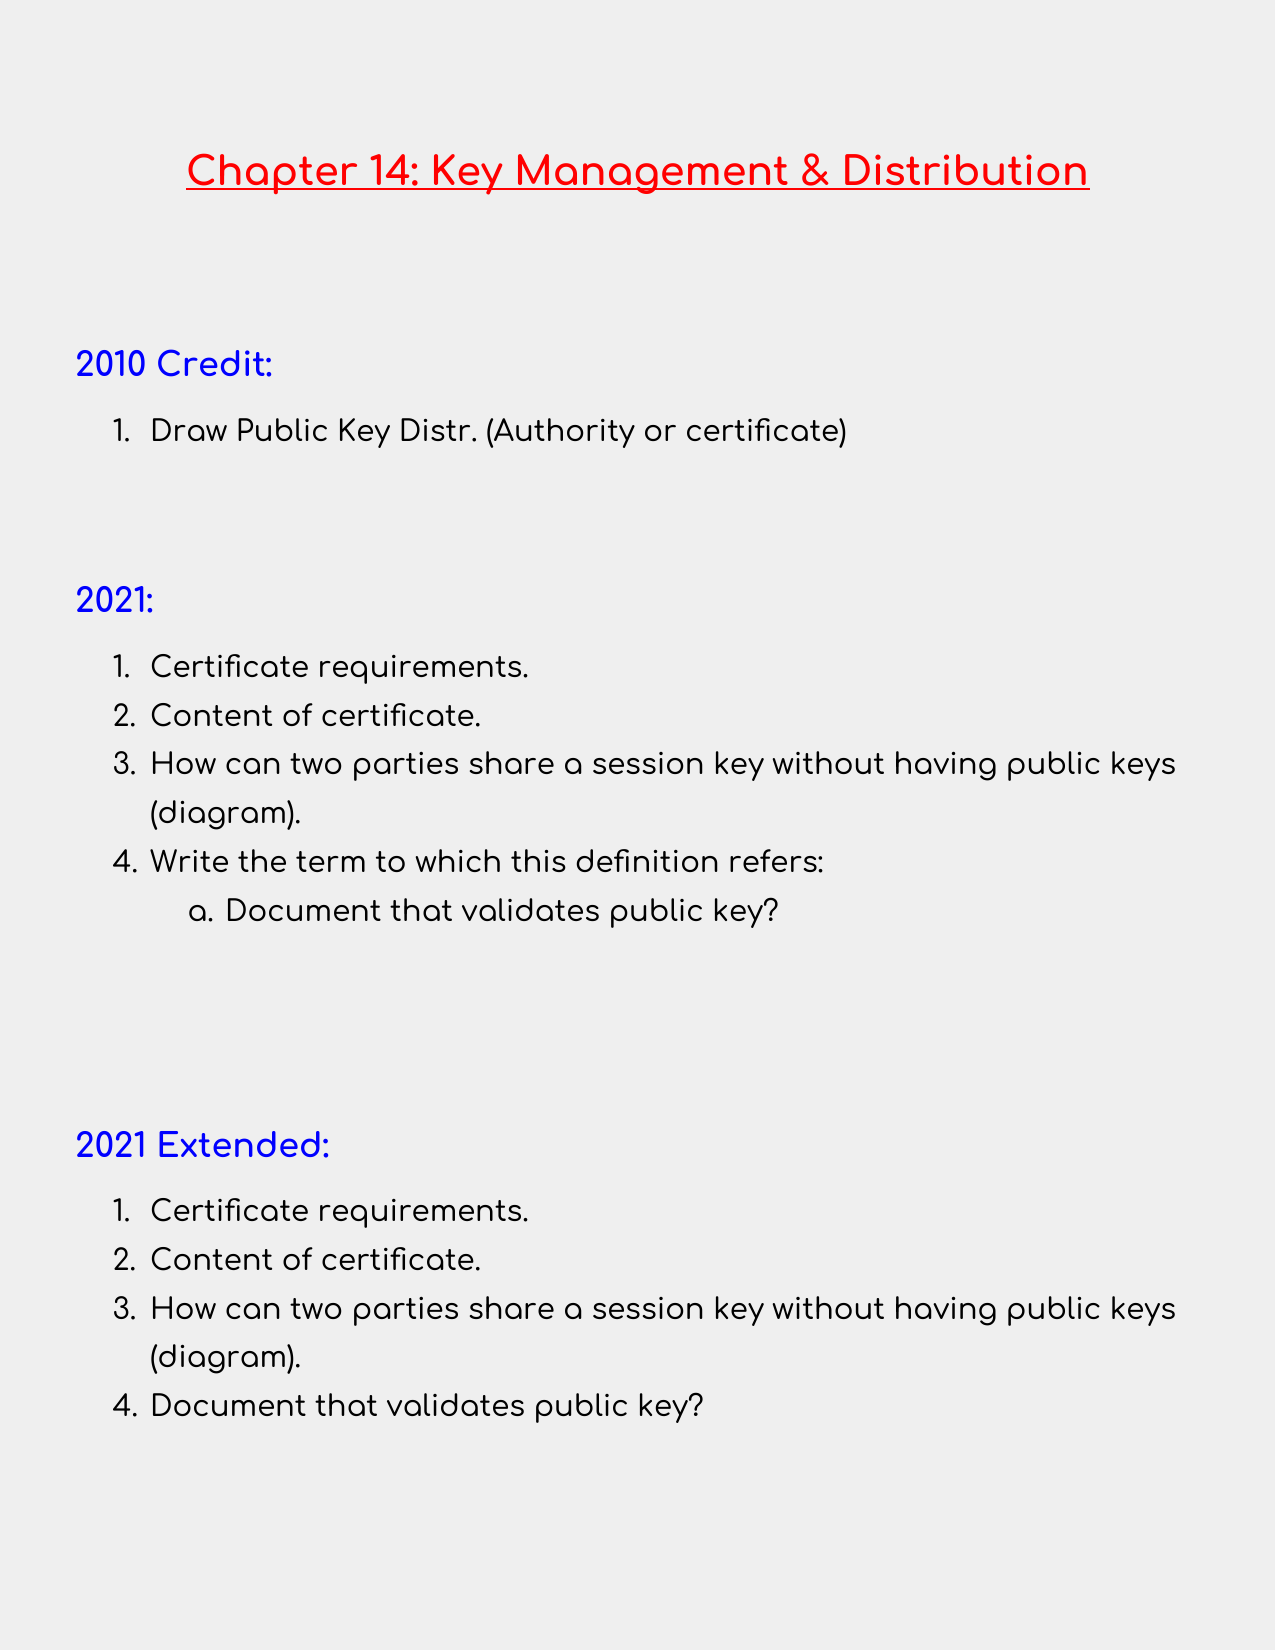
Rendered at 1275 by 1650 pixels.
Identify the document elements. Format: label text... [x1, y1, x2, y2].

subtitle 2021 Extended: [75, 1128, 1200, 1165]
list Document that validates public key? [187, 895, 1200, 928]
subtitle 2021: [75, 583, 1200, 620]
list Certificate requirements. [112, 1196, 1200, 1228]
list Draw Public Key Distr. (Authority or certificate) [112, 415, 1200, 448]
list Write the term to which this definition refers: [112, 846, 1200, 879]
list How can two parties share a session key without having public keys (diagram). [112, 1293, 1200, 1375]
list Certificate requirements. [112, 651, 1200, 684]
list Content of certificate. [112, 700, 1200, 733]
list How can two parties share a session key without having public keys (diagram). [112, 749, 1200, 830]
list Document that validates public key? [112, 1391, 1200, 1423]
subtitle Chapter 14: Key Management & Distribution [75, 150, 1200, 194]
subtitle 2010 Credit: [75, 347, 1200, 384]
list Content of certificate. [112, 1245, 1200, 1277]
